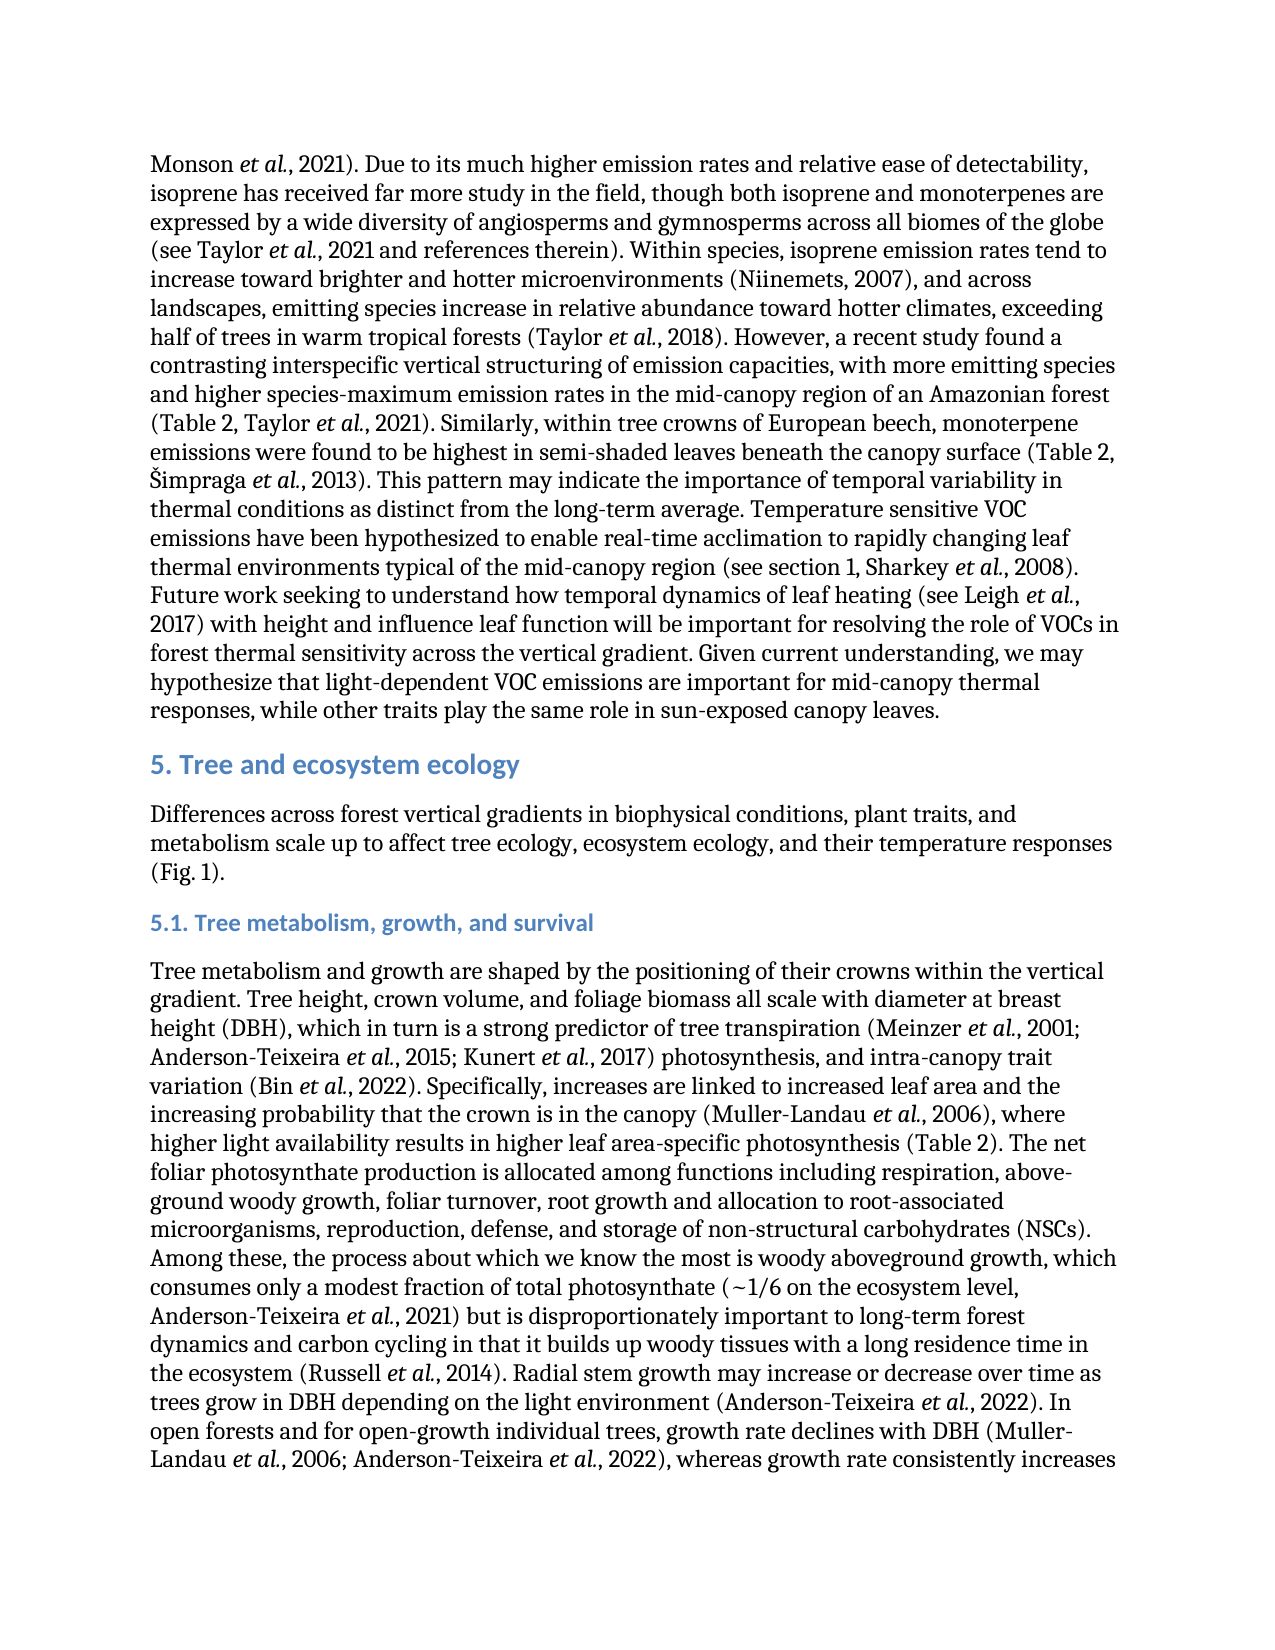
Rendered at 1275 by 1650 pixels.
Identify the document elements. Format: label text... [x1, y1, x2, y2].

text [150, 150, 1125, 725]
subtitle 5.1. Tree metabolism, growth, and survival [150, 907, 1125, 938]
subtitle 5. Tree and ecosystem ecology [150, 746, 1125, 781]
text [150, 957, 1125, 1474]
text Differences across forest vertical gradients in biophysical conditions, plant traits, and metabolism scale up to affect tree ecology, ecosystem ecology, and their temperature responses (Fig. 1). [150, 800, 1125, 886]
